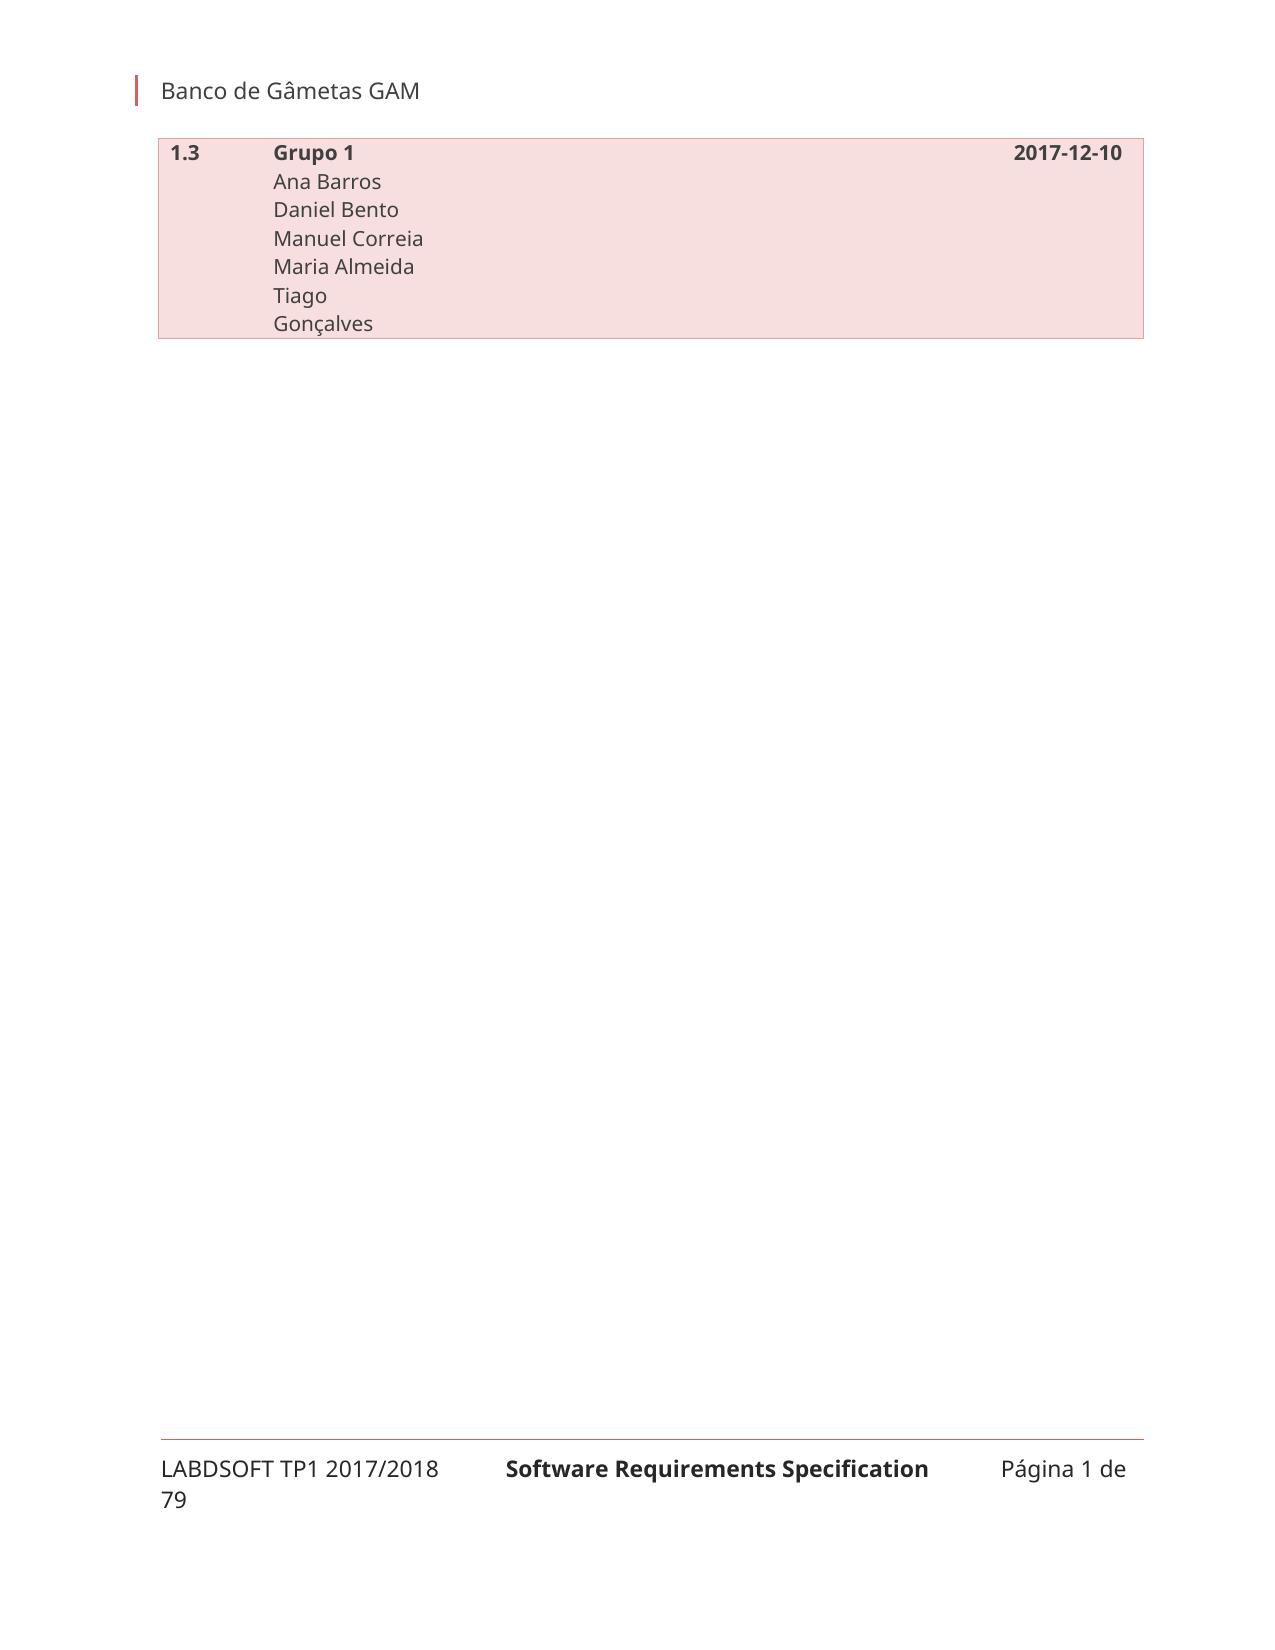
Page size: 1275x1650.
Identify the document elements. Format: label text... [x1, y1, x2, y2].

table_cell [262, 139, 440, 338]
table_cell [440, 139, 1002, 338]
table_cell 1.3 [159, 139, 262, 338]
table_cell 2017-12-10 [1002, 139, 1143, 338]
